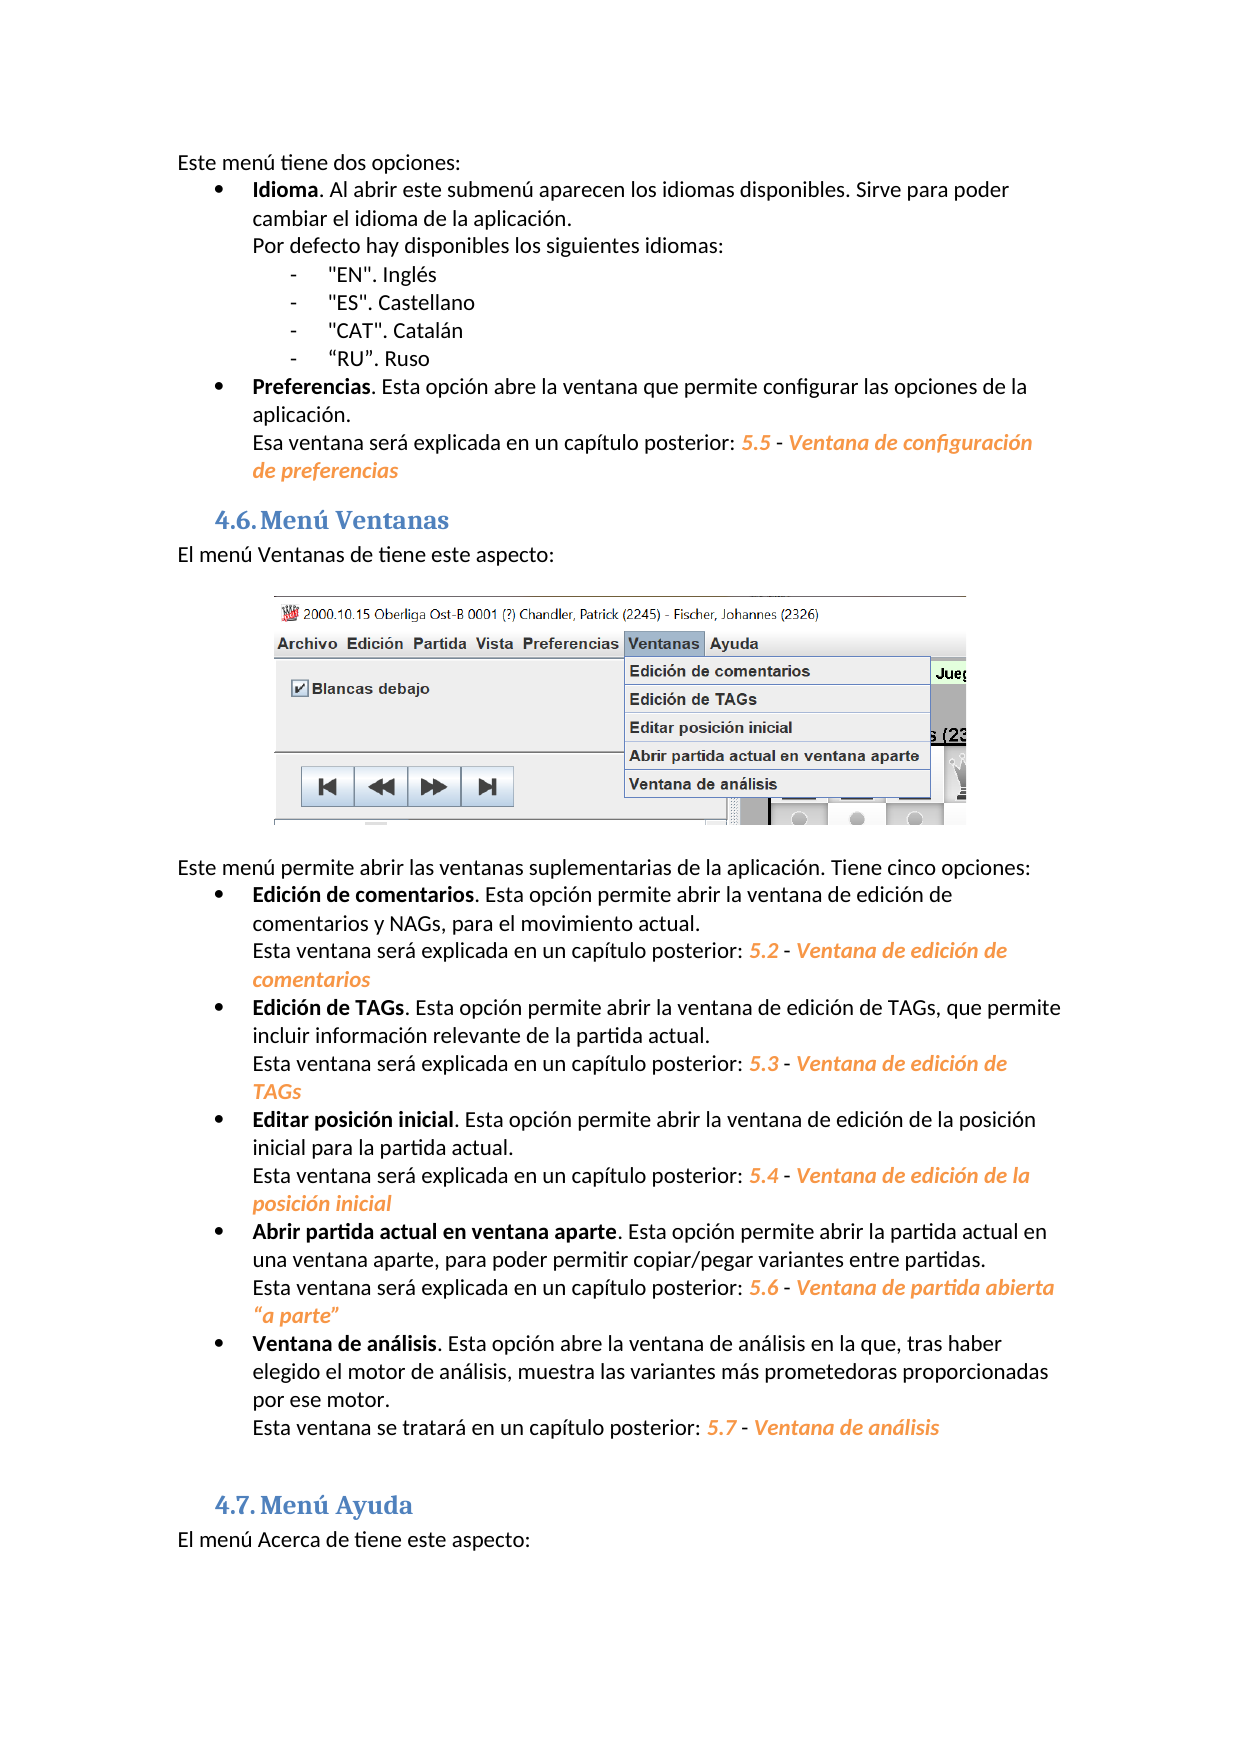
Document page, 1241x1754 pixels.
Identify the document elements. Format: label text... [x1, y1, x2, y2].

text Esta ventana será explicada en un capítulo posterior: 5.2 - Ventana de edición de comentarios [252, 937, 1063, 993]
list "ES". Castellano [290, 288, 1063, 316]
text Este menú permite abrir las ventanas suplementarias de la aplicación. Tiene cinco opciones: [177, 853, 1063, 881]
list "CAT". Catalán [290, 316, 1063, 344]
list Preferencias. Esta opción abre la ventana que permite configurar las opciones de la aplicación. [215, 372, 1063, 428]
list Editar posición inicial. Esta opción permite abrir la ventana de edición de la posición inicial para la partida actual. [215, 1105, 1063, 1161]
text Esta ventana se tratará en un capítulo posterior: 5.7 - Ventana de análisis [252, 1413, 1063, 1441]
text El menú Acerca de tiene este aspecto: [177, 1526, 1063, 1554]
list Edición de comentarios. Esta opción permite abrir la ventana de edición de comentarios y NAGs, para el movimiento actual. [215, 881, 1063, 937]
text El menú Ventanas de tiene este aspecto: [177, 540, 1063, 568]
text Por defecto hay disponibles los siguientes idiomas: [252, 232, 1063, 260]
list Ventana de análisis. Esta opción abre la ventana de análisis en la que, tras haber elegido el motor de análisis, muestra las variantes más prometedoras proporcionadas por ese motor. [215, 1329, 1063, 1413]
list “RU”. Ruso [290, 344, 1063, 372]
text Esta ventana será explicada en un capítulo posterior: 5.3 - Ventana de edición de TAGs [252, 1049, 1063, 1105]
text Este menú tiene dos opciones: [177, 148, 1063, 176]
text Esta ventana será explicada en un capítulo posterior: 5.4 - Ventana de edición de la posición inicial [252, 1161, 1063, 1217]
list Edición de TAGs. Esta opción permite abrir la ventana de edición de TAGs, que permite incluir información relevante de la partida actual. [215, 993, 1063, 1049]
list Abrir partida actual en ventana aparte. Esta opción permite abrir la partida actual en una ventana aparte, para poder permitir copiar/pegar variantes entre partidas. [215, 1217, 1063, 1273]
list "EN". Inglés [290, 260, 1063, 288]
text Esa ventana será explicada en un capítulo posterior: 5.5 - Ventana de configuración de preferencias [252, 428, 1063, 484]
subtitle Menú Ventanas [215, 505, 1063, 536]
picture [274, 596, 967, 825]
text Esta ventana será explicada en un capítulo posterior: 5.6 - Ventana de partida abierta “a parte” [252, 1273, 1063, 1329]
list Idioma. Al abrir este submenú aparecen los idiomas disponibles. Sirve para poder cambiar el idioma de la aplicación. [215, 176, 1063, 232]
subtitle Menú Ayuda [215, 1490, 1063, 1521]
